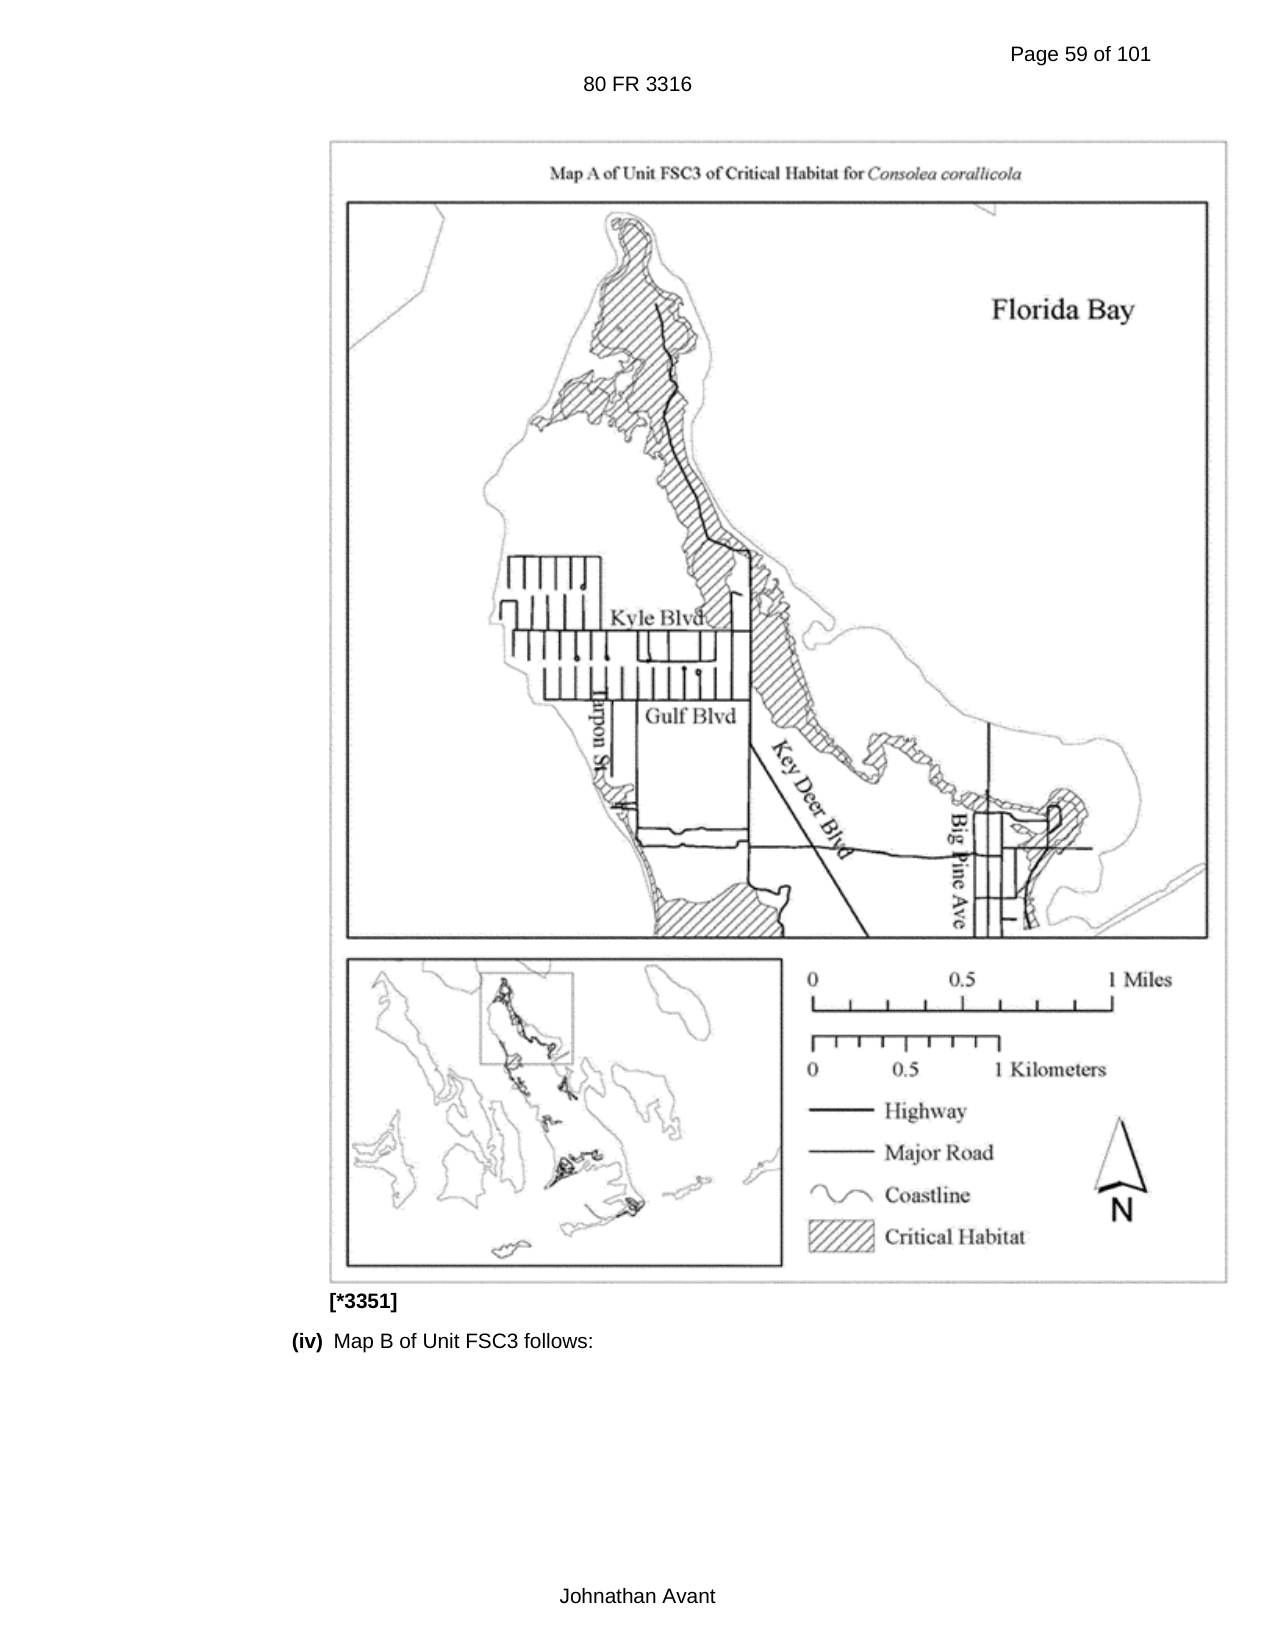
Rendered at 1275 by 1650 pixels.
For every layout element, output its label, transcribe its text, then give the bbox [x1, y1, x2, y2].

text [*3351] [329, 1287, 1171, 1313]
picture [329, 137, 1230, 1287]
list Map B of Unit FSC3 follows: [292, 1326, 1171, 1353]
